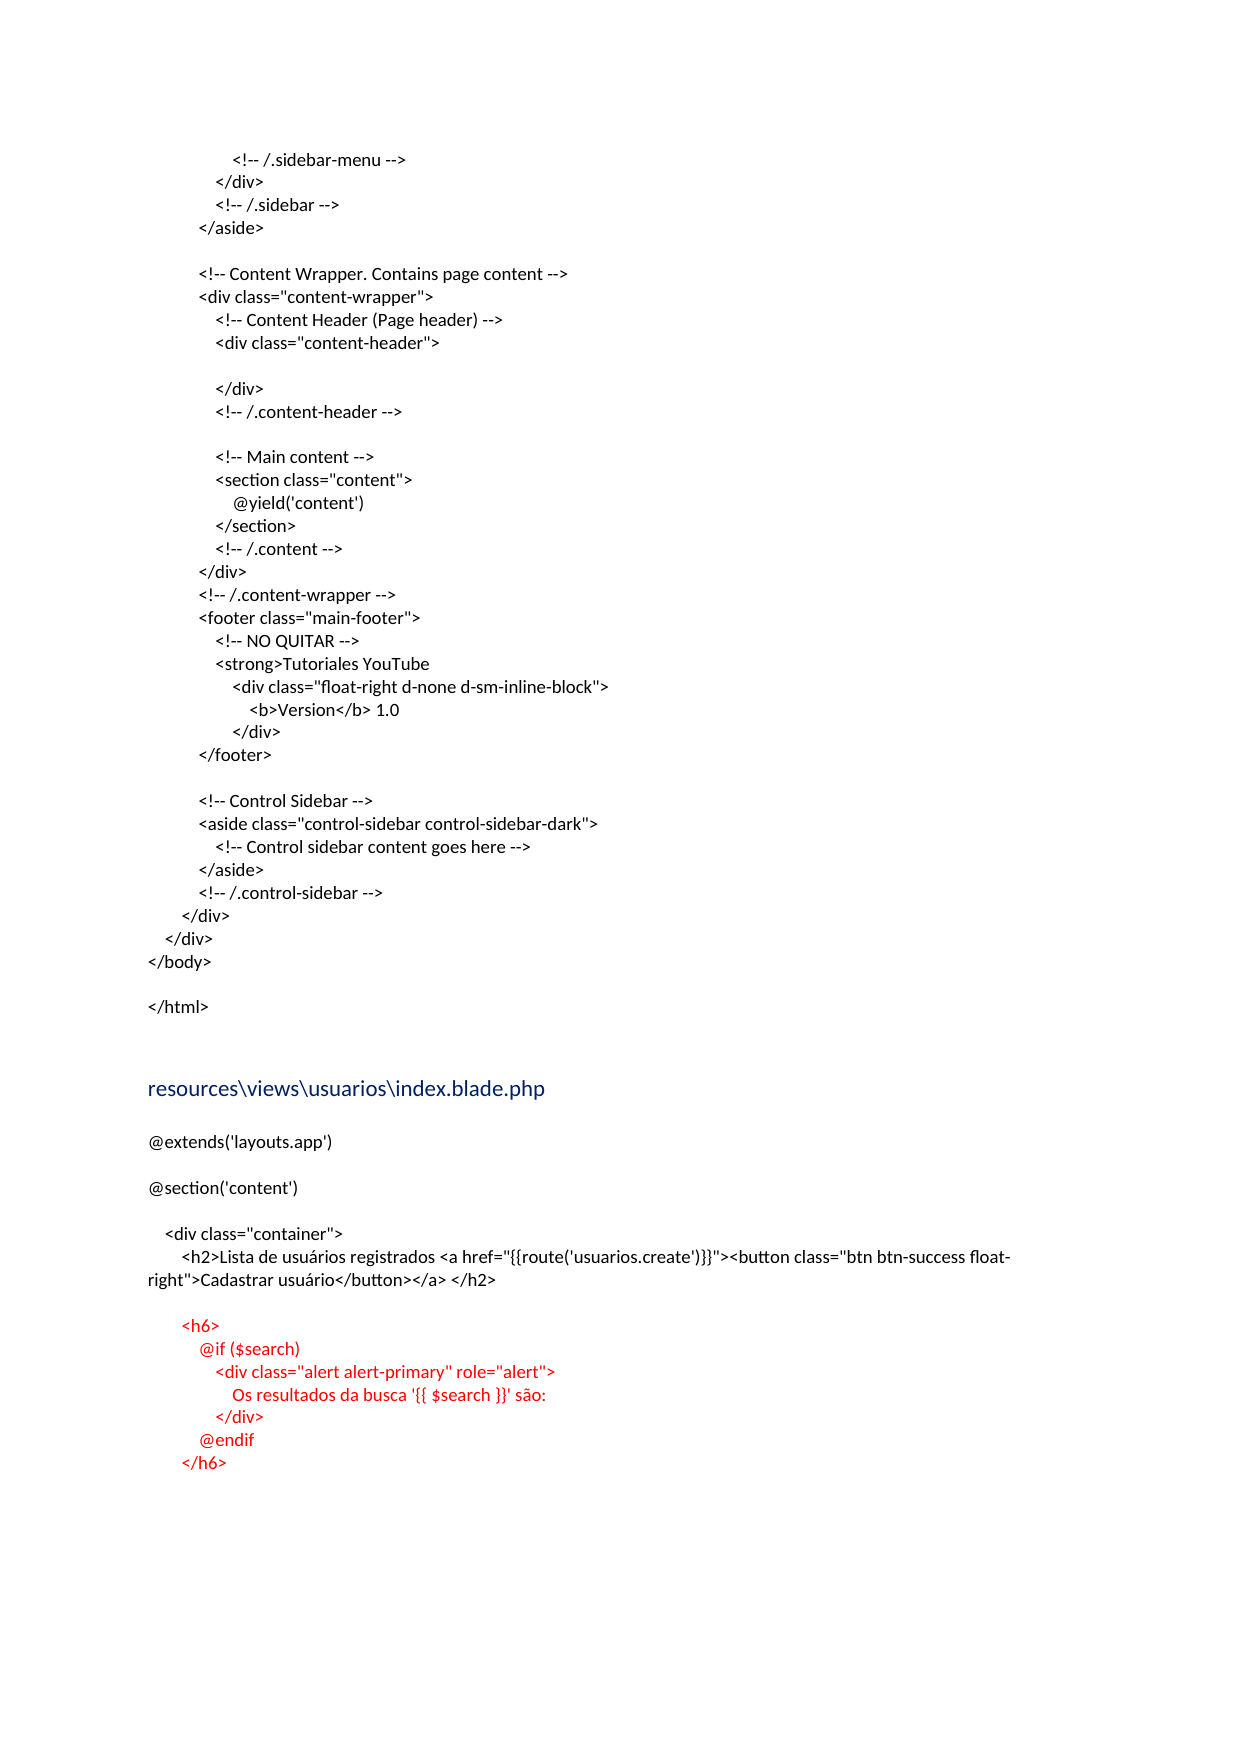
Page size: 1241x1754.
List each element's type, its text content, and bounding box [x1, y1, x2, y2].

text </div> [148, 377, 1092, 400]
text <!-- Control Sidebar --> [148, 789, 1092, 812]
text </div> [148, 927, 1092, 950]
text <!-- /.sidebar-menu --> [148, 148, 1092, 171]
text <h2>Lista de usuários registrados <a href="{{route('usuarios.create')}}"><button class="btn btn-success float-right">Cadastrar usuário</button></a> </h2> [148, 1245, 1092, 1291]
text </div> [148, 171, 1092, 193]
text </section> [148, 514, 1092, 537]
text </div> [148, 1406, 1092, 1428]
text @section('content') [148, 1176, 1092, 1199]
text <h6> [148, 1314, 1092, 1337]
text <!-- /.content-wrapper --> [148, 583, 1092, 606]
text </body> [148, 950, 1092, 973]
text <strong>Tutoriales YouTube [148, 652, 1092, 675]
text <!-- NO QUITAR --> [148, 629, 1092, 652]
text </h6> [148, 1451, 1092, 1474]
text <div class="alert alert-primary" role="alert"> [148, 1360, 1092, 1383]
text </div> [148, 560, 1092, 583]
text <div class="content-wrapper"> [148, 285, 1092, 308]
text </div> [148, 721, 1092, 743]
text @yield('content') [148, 491, 1092, 514]
text <footer class="main-footer"> [148, 606, 1092, 629]
text <!-- /.content --> [148, 537, 1092, 560]
text </div> [148, 904, 1092, 927]
text <!-- Content Header (Page header) --> [148, 308, 1092, 331]
text <b>Version</b> 1.0 [148, 698, 1092, 721]
text </footer> [148, 743, 1092, 766]
text Os resultados da busca '{{ $search }}' são: [148, 1383, 1092, 1406]
text @extends('layouts.app') [148, 1131, 1092, 1153]
text <!-- /.sidebar --> [148, 193, 1092, 216]
text <!-- Content Wrapper. Contains page content --> [148, 262, 1092, 285]
text @endif [148, 1428, 1092, 1451]
text <div class="content-header"> [148, 331, 1092, 354]
text <div class="container"> [148, 1222, 1092, 1245]
text <!-- Main content --> [148, 446, 1092, 468]
text <div class="float-right d-none d-sm-inline-block"> [148, 675, 1092, 698]
text <!-- /.control-sidebar --> [148, 881, 1092, 904]
text <!-- Control sidebar content goes here --> [148, 835, 1092, 858]
text </aside> [148, 216, 1092, 239]
text </html> [148, 996, 1092, 1018]
text @if ($search) [148, 1337, 1092, 1360]
text <section class="content"> [148, 468, 1092, 491]
text <aside class="control-sidebar control-sidebar-dark"> [148, 812, 1092, 835]
text <!-- /.content-header --> [148, 400, 1092, 423]
text resources\views\usuarios\index.blade.php [148, 1074, 1092, 1103]
text </aside> [148, 858, 1092, 881]
